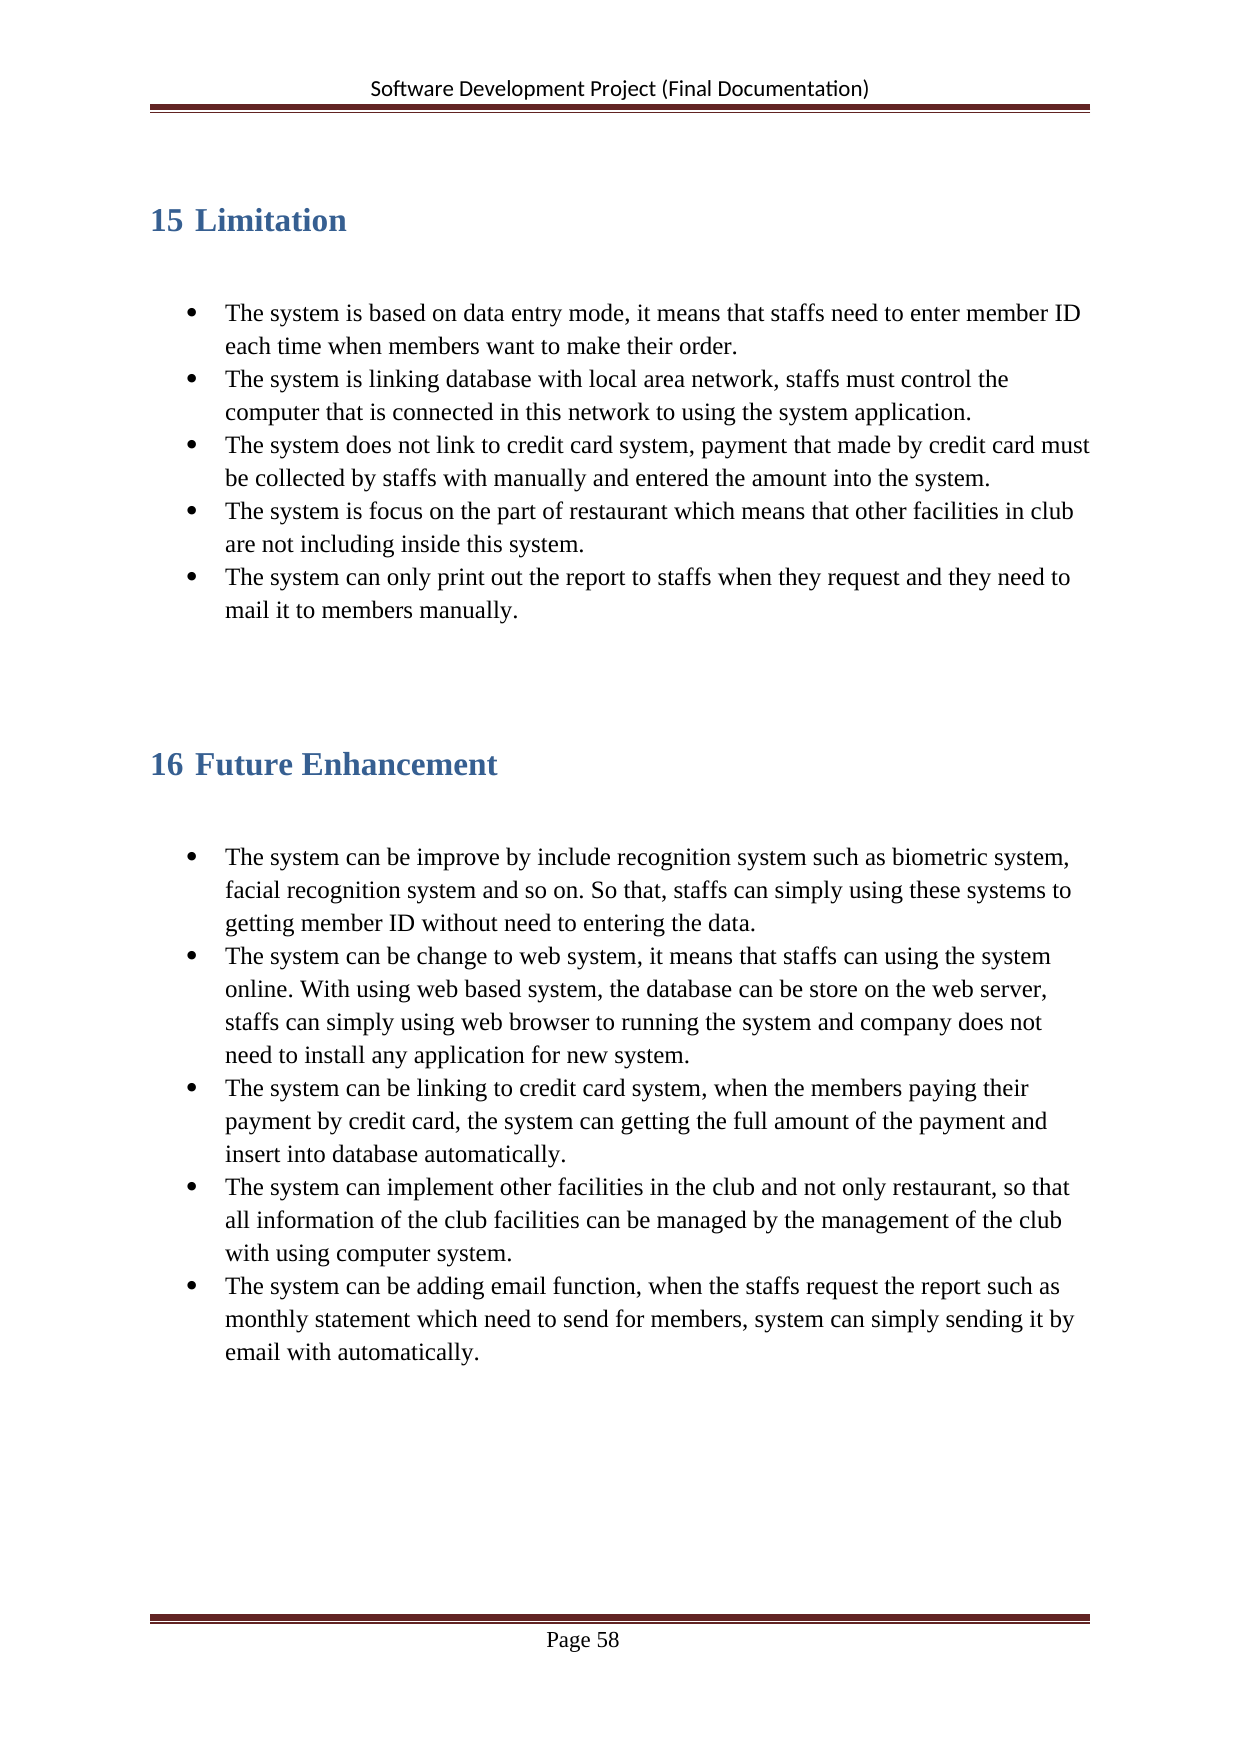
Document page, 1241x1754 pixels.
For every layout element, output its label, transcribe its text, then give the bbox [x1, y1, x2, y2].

list The system is linking database with local area network, staffs must control the computer that is connected in this network to using the system application. [187, 364, 1090, 426]
list The system is focus on the part of restaurant which means that other facilities in club are not including inside this system. [187, 496, 1090, 558]
list The system is based on data entry mode, it means that staffs need to enter member ID each time when members want to make their order. [187, 298, 1090, 360]
list The system can be change to web system, it means that staffs can using the system online. With using web based system, the database can be store on the web server, staffs can simply using web browser to running the system and company does not need to install any application for new system. [187, 941, 1090, 1069]
subtitle Limitation [150, 200, 1090, 238]
list The system can implement other facilities in the club and not only restaurant, so that all information of the club facilities can be managed by the management of the club with using computer system. [187, 1172, 1090, 1267]
list The system can only print out the report to staffs when they request and they need to mail it to members manually. [187, 562, 1090, 624]
subtitle Future Enhancement [150, 744, 1090, 782]
list The system can be linking to credit card system, when the members paying their payment by credit card, the system can getting the full amount of the payment and insert into database automatically. [187, 1073, 1090, 1168]
list The system can be adding email function, when the staffs request the report such as monthly statement which need to send for members, system can simply sending it by email with automatically. [187, 1271, 1090, 1366]
list The system does not link to credit card system, payment that made by credit card must be collected by staffs with manually and entered the amount into the system. [187, 430, 1090, 492]
list The system can be improve by include recognition system such as biometric system, facial recognition system and so on. So that, staffs can simply using these systems to getting member ID without need to entering the data. [187, 842, 1090, 937]
